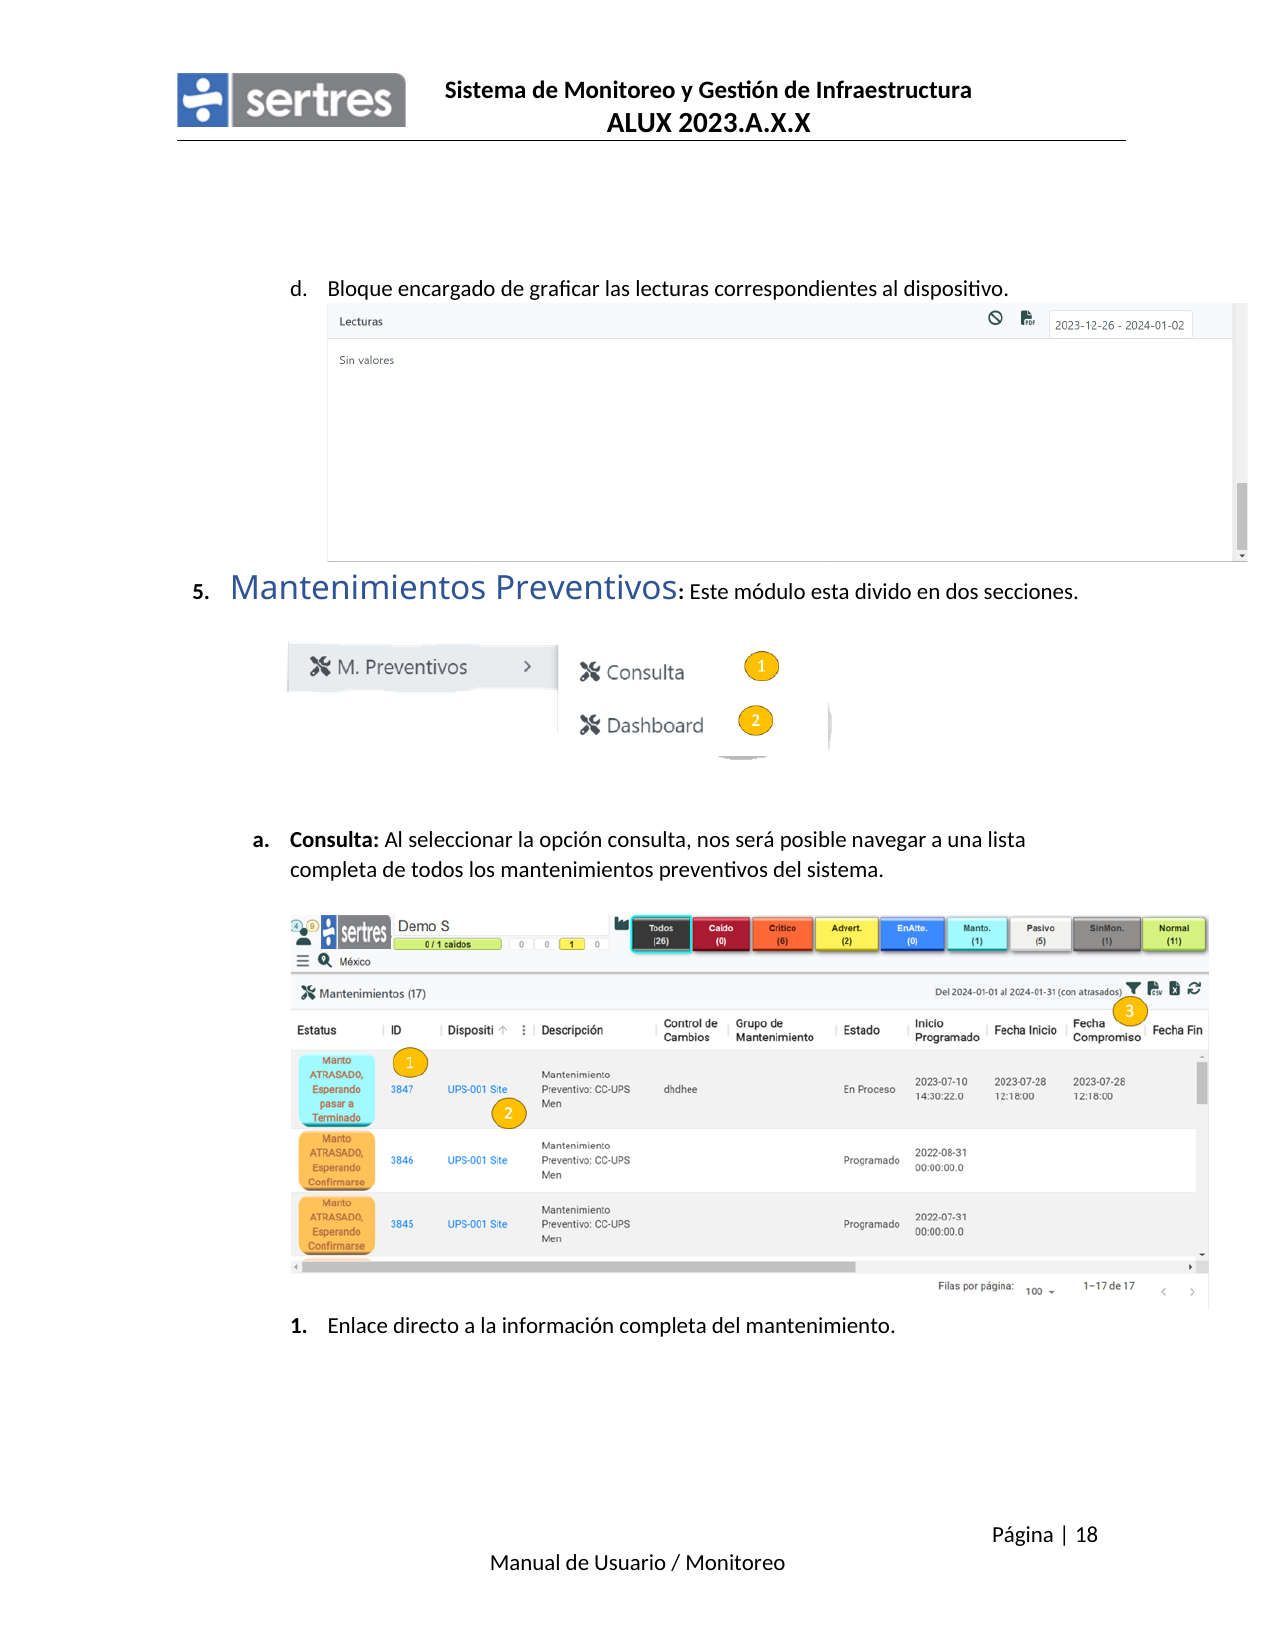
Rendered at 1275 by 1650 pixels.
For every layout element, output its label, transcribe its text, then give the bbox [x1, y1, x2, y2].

picture [252, 611, 884, 824]
picture [327, 303, 1248, 562]
list Mantenimientos Preventivos: Este módulo esta divido en dos secciones. [192, 563, 1098, 609]
picture [177, 73, 406, 127]
list Enlace directo a la información completa del mantenimiento. [290, 1311, 1098, 1339]
list Consulta: Al seleccionar la opción consulta, nos será posible navegar a una lista completa de todos los mantenimientos preventivos del sistema. [252, 826, 1098, 883]
picture [289, 914, 1211, 1310]
